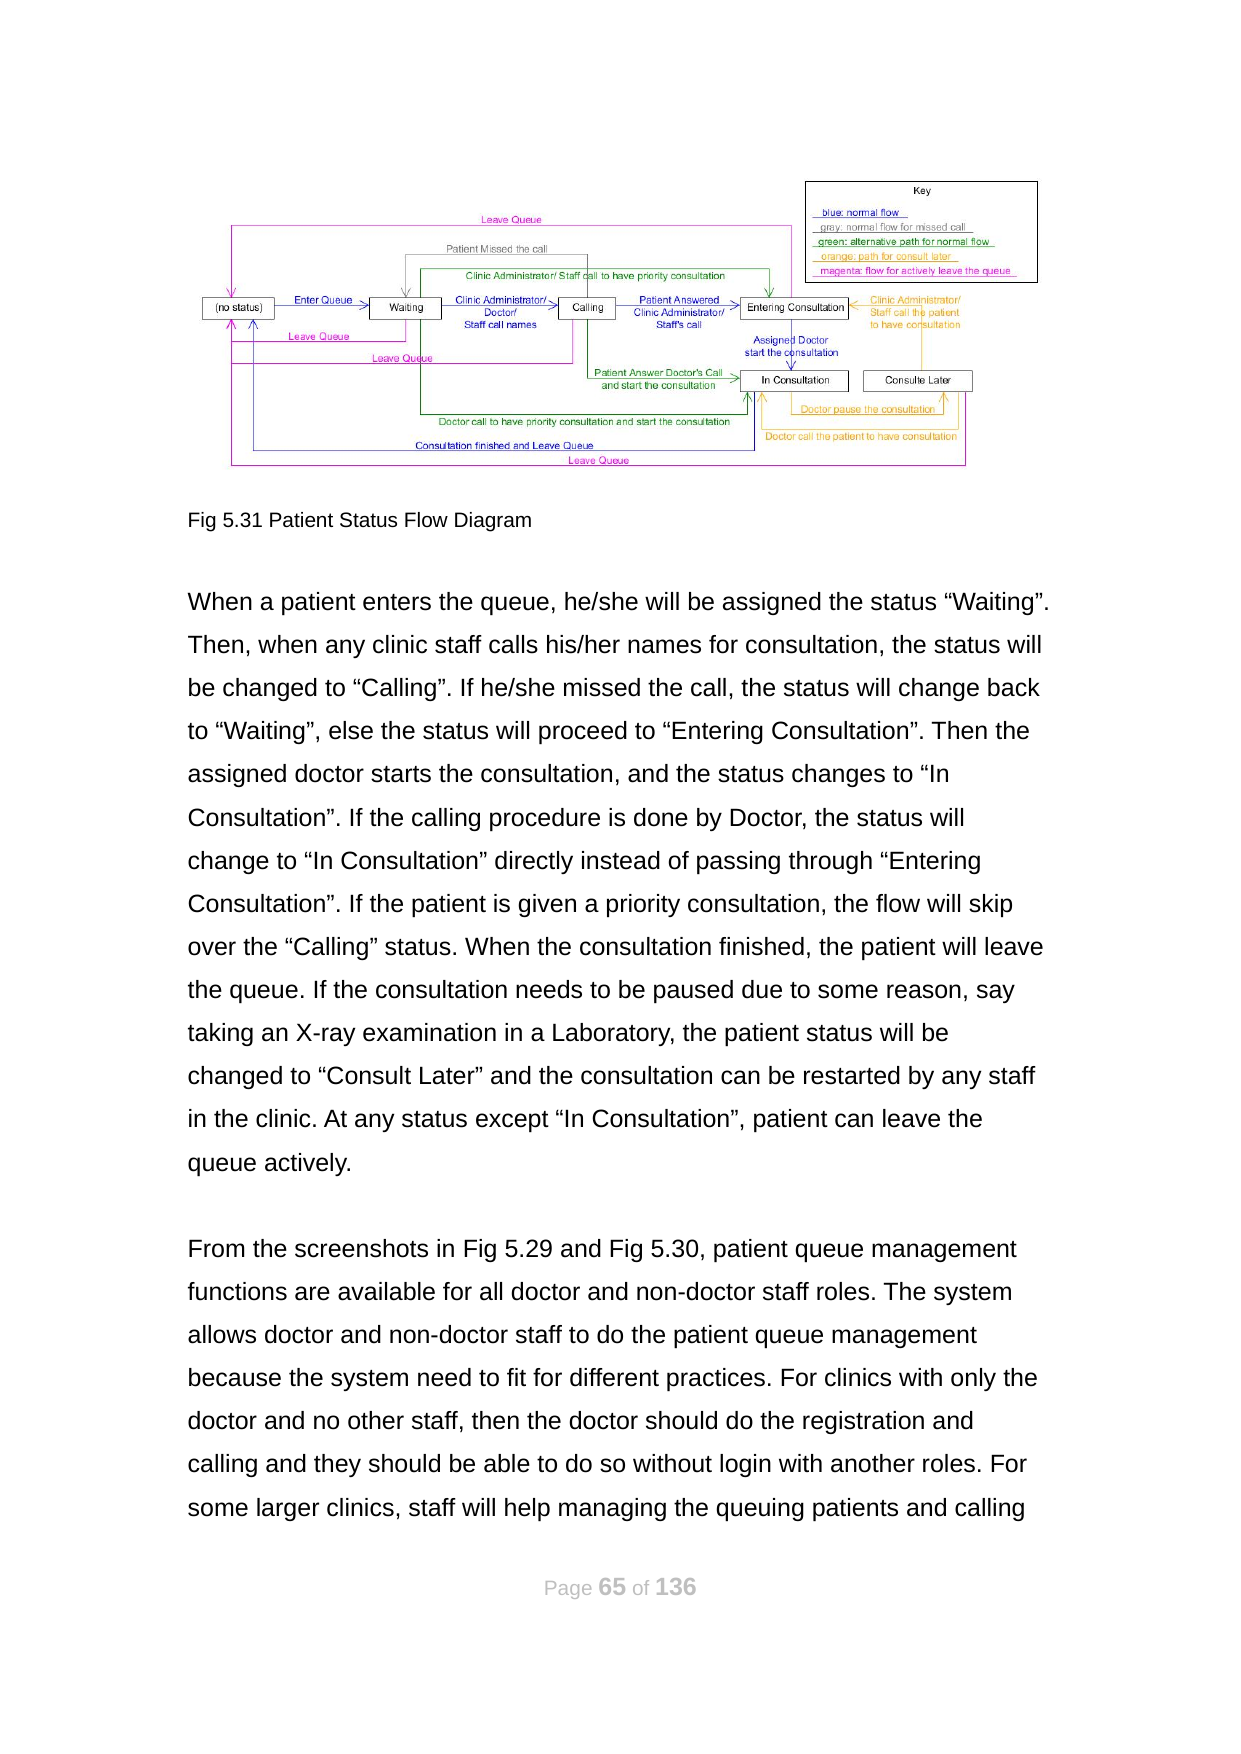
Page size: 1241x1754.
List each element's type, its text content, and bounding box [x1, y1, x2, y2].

text When a patient enters the queue, he/she will be assigned the status “Waiting”. Then, when any clinic staff calls his/her names for consultation, the status will be changed to “Calling”. If he/she missed the call, the status will change back to “Waiting”, else the status will proceed to “Entering Consultation”. Then the assigned doctor starts the consultation, and the status changes to “In Consultation”. If the calling procedure is done by Doctor, the status will change to “In Consultation” directly instead of passing through “Entering Consultation”. If the patient is given a priority consultation, the flow will skip over the “Calling” status. When the consultation finished, the patient will leave the queue. If the consultation needs to be paused due to some reason, say taking an X-ray examination in a Laboratory, the patient status will be changed to “Consult Later” and the consultation can be restarted by any staff in the clinic. At any status except “In Consultation”, patient can leave the queue actively. [187, 587, 1053, 1176]
picture [187, 167, 1052, 494]
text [187, 1234, 1053, 1521]
